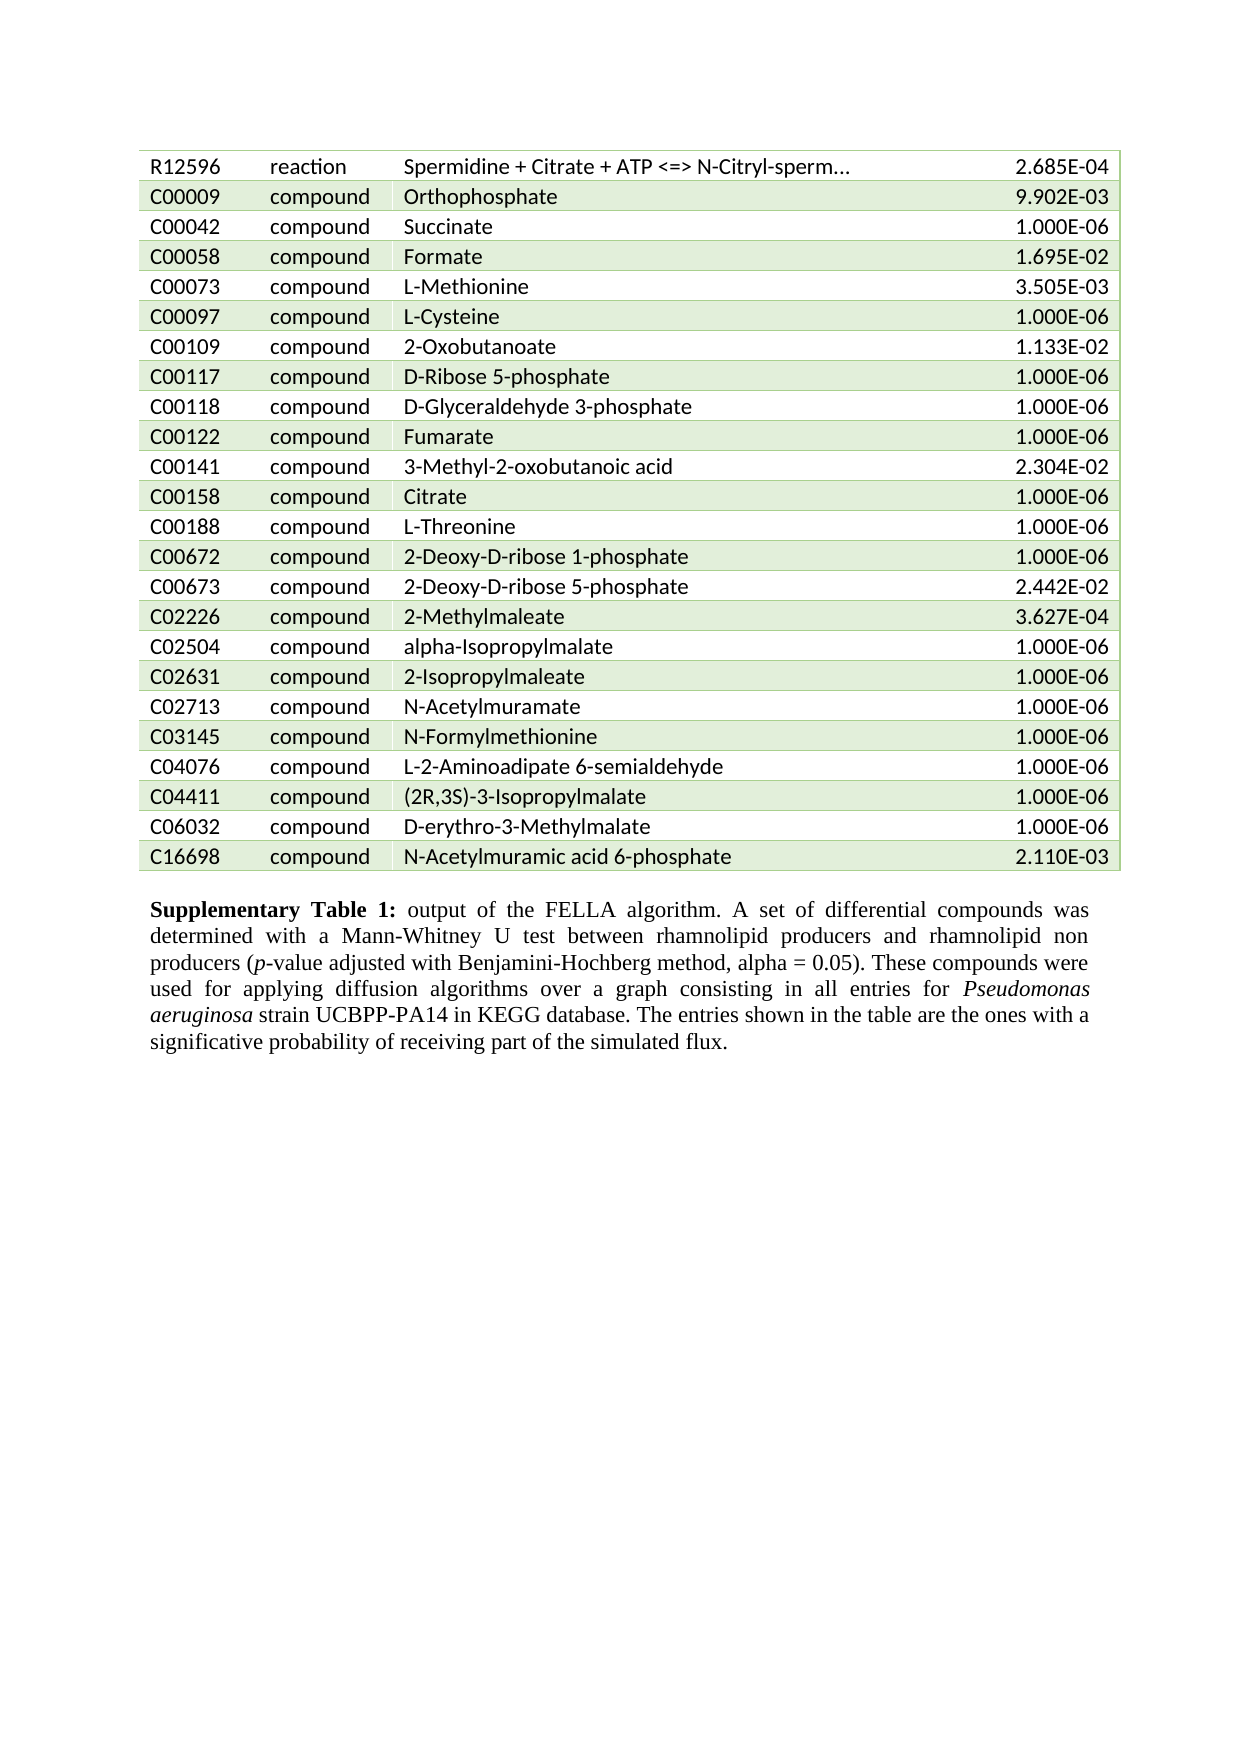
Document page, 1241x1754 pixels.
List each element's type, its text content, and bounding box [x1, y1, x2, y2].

table_cell 2.442E-02 [889, 571, 1119, 600]
table_cell Fumarate [393, 421, 889, 450]
table_cell compound [259, 571, 392, 600]
table_cell C02713 [139, 691, 259, 720]
table_cell compound [259, 811, 392, 840]
table_cell C00118 [139, 391, 259, 420]
table_cell reaction [259, 151, 392, 180]
table_cell D-erythro-3-Methylmalate [393, 811, 889, 840]
table_cell compound [259, 211, 392, 240]
table_cell 1.000E-06 [889, 811, 1119, 840]
table_cell L-Threonine [393, 511, 889, 540]
table_cell 1.000E-06 [889, 631, 1119, 660]
table_cell compound [259, 691, 392, 720]
table_cell 2.304E-02 [889, 451, 1119, 480]
table_cell C16698 [139, 841, 259, 870]
table_cell compound [259, 601, 392, 630]
table_cell compound [259, 481, 392, 510]
table_cell compound [259, 271, 392, 300]
table_cell compound [259, 331, 392, 360]
table_cell N-Acetylmuramate [393, 691, 889, 720]
table_cell 1.000E-06 [889, 421, 1119, 450]
table_cell compound [259, 541, 392, 570]
table_cell 1.000E-06 [889, 481, 1119, 510]
table_cell (2R,3S)-3-Isopropylmalate [393, 781, 889, 810]
table_cell compound [259, 721, 392, 750]
table_cell 1.000E-06 [889, 301, 1119, 330]
table_cell 1.000E-06 [889, 361, 1119, 390]
table_cell 1.000E-06 [889, 541, 1119, 570]
table_cell L-Cysteine [393, 301, 889, 330]
table_cell C00073 [139, 271, 259, 300]
table_cell N-Acetylmuramic acid 6-phosphate [393, 841, 889, 870]
text Supplementary Table 1: output of the FELLA algorithm. A set of differential compounds was determined with a Mann-Whitney U test between rhamnolipid producers and rhamnolipid non producers (p-value adjusted with Benjamini-Hochberg method, alpha = 0.05). These compounds were used for applying diffusion algorithms over a graph consisting in all entries for Pseudomonas aeruginosa strain UCBPP-PA14 in KEGG database. The entries shown in the table are the ones with a significative probability of receiving part of the simulated flux. [150, 896, 1090, 1054]
table_cell Spermidine + Citrate + ATP <=> N-Citryl-sperm... [393, 151, 889, 180]
table_cell 2-Methylmaleate [393, 601, 889, 630]
table_cell compound [259, 781, 392, 810]
table_cell compound [259, 181, 392, 210]
table_cell C00058 [139, 241, 259, 270]
table_cell 2.110E-03 [889, 841, 1119, 870]
table_cell Formate [393, 241, 889, 270]
table_cell C04076 [139, 751, 259, 780]
table_cell 2-Isopropylmaleate [393, 661, 889, 690]
table_cell 1.000E-06 [889, 211, 1119, 240]
table_cell R12596 [139, 151, 259, 180]
table_cell D-Ribose 5-phosphate [393, 361, 889, 390]
table_cell C02631 [139, 661, 259, 690]
table_cell compound [259, 391, 392, 420]
table_cell C00109 [139, 331, 259, 360]
table_cell 2.685E-04 [889, 151, 1119, 180]
table_cell N-Formylmethionine [393, 721, 889, 750]
table_cell L-2-Aminoadipate 6-semialdehyde [393, 751, 889, 780]
table_cell C00117 [139, 361, 259, 390]
table_cell C00097 [139, 301, 259, 330]
table_cell compound [259, 301, 392, 330]
table_cell C02504 [139, 631, 259, 660]
table_cell 2-Deoxy-D-ribose 1-phosphate [393, 541, 889, 570]
table_cell Succinate [393, 211, 889, 240]
table_cell 1.000E-06 [889, 751, 1119, 780]
table_cell 1.000E-06 [889, 511, 1119, 540]
table_cell C00158 [139, 481, 259, 510]
table_cell 1.000E-06 [889, 781, 1119, 810]
table_cell C00042 [139, 211, 259, 240]
table_cell C00009 [139, 181, 259, 210]
table_cell C04411 [139, 781, 259, 810]
table_cell C00673 [139, 571, 259, 600]
table_cell C00672 [139, 541, 259, 570]
table_cell alpha-Isopropylmalate [393, 631, 889, 660]
table_cell 1.133E-02 [889, 331, 1119, 360]
table_cell compound [259, 361, 392, 390]
table_cell C06032 [139, 811, 259, 840]
table_cell compound [259, 241, 392, 270]
table_cell L-Methionine [393, 271, 889, 300]
table_cell 1.000E-06 [889, 721, 1119, 750]
table_cell Orthophosphate [393, 181, 889, 210]
table_cell 1.000E-06 [889, 661, 1119, 690]
table_cell compound [259, 661, 392, 690]
table_cell C03145 [139, 721, 259, 750]
table_cell 1.695E-02 [889, 241, 1119, 270]
table_cell compound [259, 511, 392, 540]
table_cell 3.627E-04 [889, 601, 1119, 630]
table_cell C02226 [139, 601, 259, 630]
table_cell 1.000E-06 [889, 391, 1119, 420]
table_cell compound [259, 751, 392, 780]
table_cell 3-Methyl-2-oxobutanoic acid [393, 451, 889, 480]
table_cell Citrate [393, 481, 889, 510]
table_cell 2-Oxobutanoate [393, 331, 889, 360]
table_cell compound [259, 841, 392, 870]
table_cell 2-Deoxy-D-ribose 5-phosphate [393, 571, 889, 600]
table_cell D-Glyceraldehyde 3-phosphate [393, 391, 889, 420]
table_cell compound [259, 631, 392, 660]
table_cell 1.000E-06 [889, 691, 1119, 720]
table_cell compound [259, 421, 392, 450]
table_cell 9.902E-03 [889, 181, 1119, 210]
table_cell C00141 [139, 451, 259, 480]
table_cell compound [259, 451, 392, 480]
table_cell C00122 [139, 421, 259, 450]
table_cell 3.505E-03 [889, 271, 1119, 300]
table_cell C00188 [139, 511, 259, 540]
